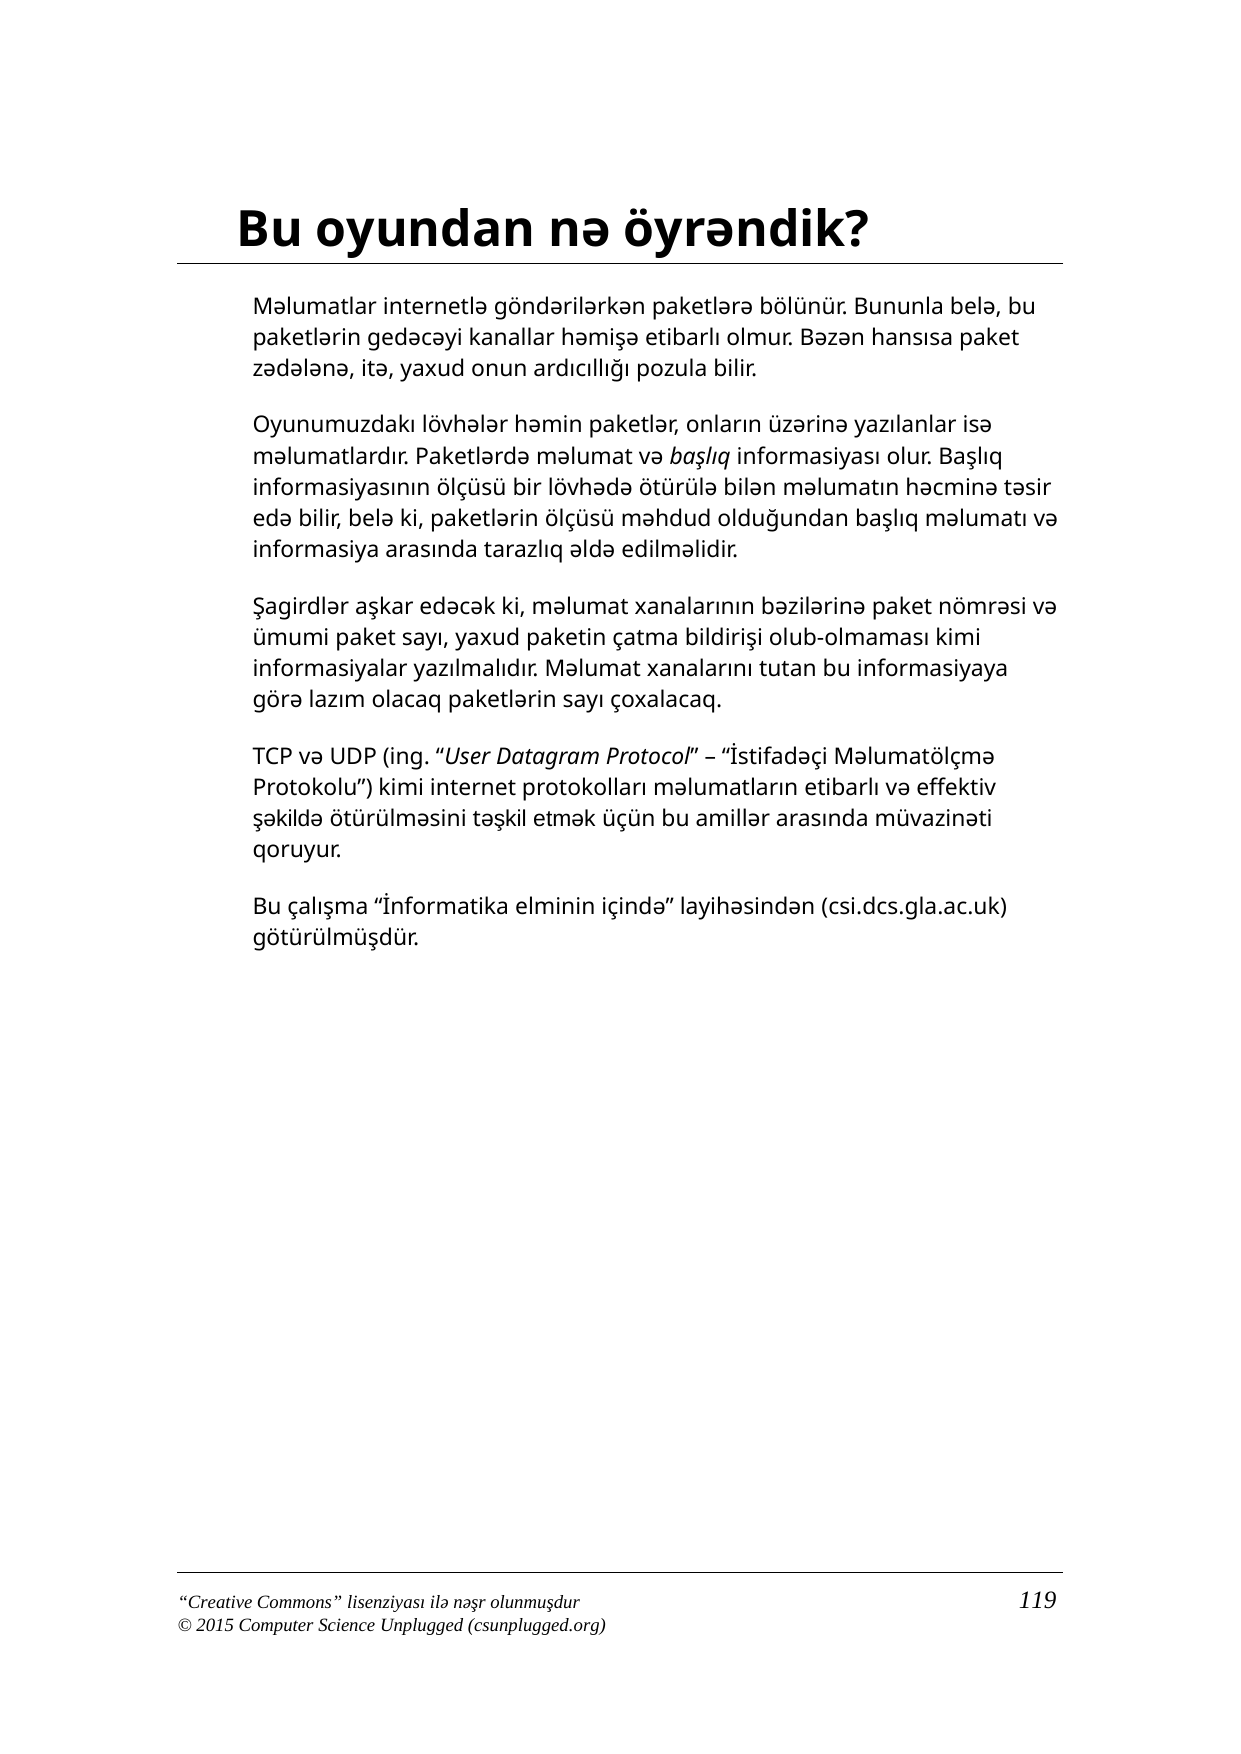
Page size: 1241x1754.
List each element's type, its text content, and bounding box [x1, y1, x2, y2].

title Məlumatlar internetlə göndərilərkən paketlərə bölünür. Bununla belə, bu paketlərin gedəcəyi kanallar həmişə etibarlı olmur. Bəzən hansısa paket zədələnə, itə, yaxud onun ardıcıllığı pozula bilir. [252, 289, 1063, 383]
text Bu oyundan nə öyrəndik? [177, 193, 1063, 263]
title Bu çalışma “İnformatika elminin içində” layihəsindən (csi.dcs.gla.ac.uk) götürülmüşdür. [252, 889, 1063, 952]
title TCP və UDP (ing. “User Datagram Protocol” – “İstifadəçi Məlumatölçmə Protokolu”) kimi internet protokolları məlumatların etibarlı və effektiv şəkildə ötürülməsini təşkil etmək üçün bu amillər arasında müvazinəti qoruyur. [252, 739, 1063, 864]
title Oyunumuzdakı lövhələr həmin paketlər, onların üzərinə yazılanlar isə məlumatlardır. Paketlərdə məlumat və başlıq informasiyası olur. Başlıq informasiyasının ölçüsü bir lövhədə ötürülə bilən məlumatın həcminə təsir edə bilir, belə ki, paketlərin ölçüsü məhdud olduğundan başlıq məlumatı və informasiya arasında tarazlıq əldə edilməlidir. [252, 408, 1063, 564]
title Şagirdlər aşkar edəcək ki, məlumat xanalarının bəzilərinə paket nömrəsi və ümumi paket sayı, yaxud paketin çatma bildirişi olub-olmaması kimi informasiyalar yazılmalıdır. Məlumat xanalarını tutan bu informasiyaya görə lazım olacaq paketlərin sayı çoxalacaq. [252, 589, 1063, 714]
